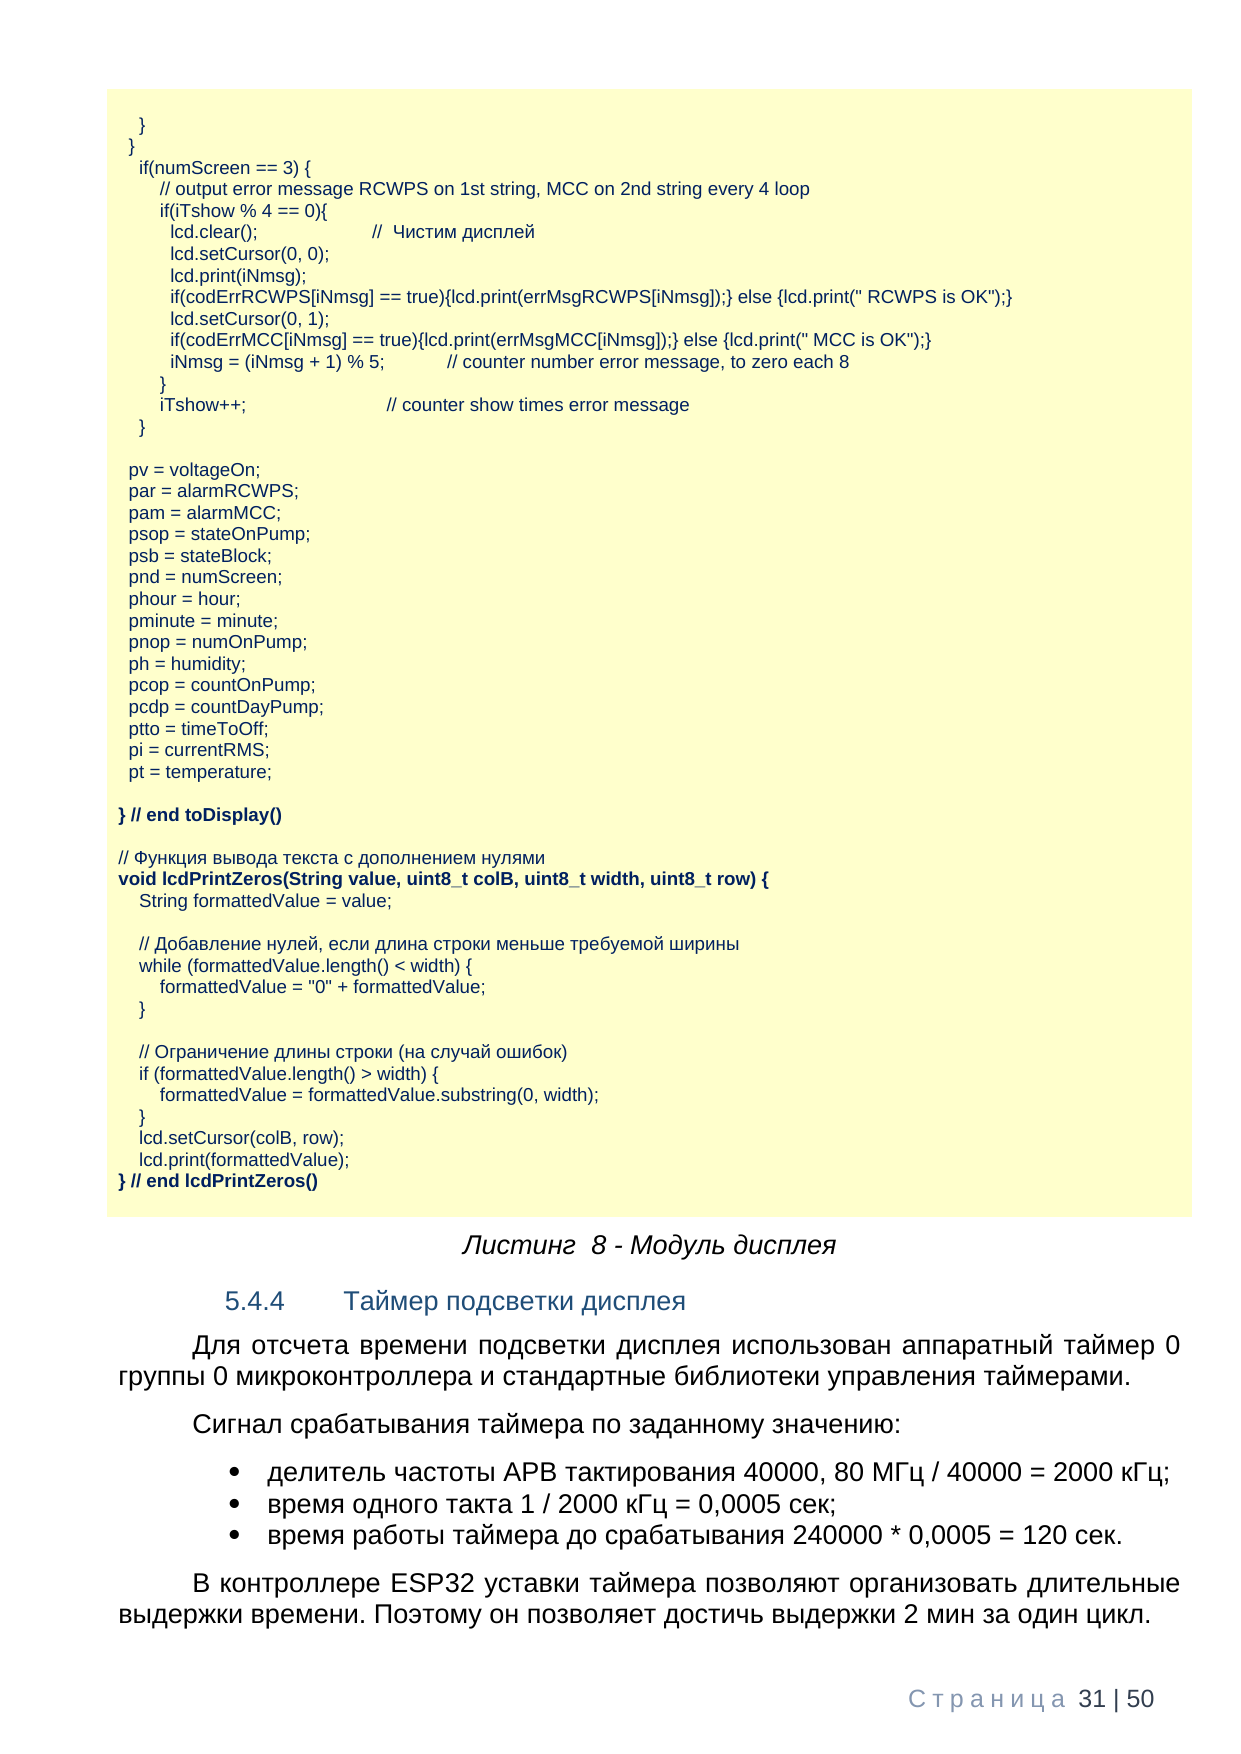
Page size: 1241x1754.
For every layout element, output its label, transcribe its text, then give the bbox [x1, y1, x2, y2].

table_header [107, 89, 1192, 1217]
list делитель частоты APB тактирования 40000, 80 МГц / 40000 = 2000 кГц; [229, 1456, 1181, 1488]
list время одного такта 1 / 2000 кГц = 0,0005 сек; [229, 1488, 1181, 1519]
text В контроллере ESP32 уставки таймера позволяют организовать длительные выдержки времени. Поэтому он позволяет достичь выдержки 2 мин за один цикл. [118, 1567, 1181, 1629]
text Сигнал срабатывания таймера по заданному значению: [118, 1408, 1181, 1439]
text Листинг 8 - Модуль дисплея [118, 1229, 1181, 1260]
subtitle Таймер подсветки дисплея [118, 1285, 1181, 1317]
text Для отсчета времени подсветки дисплея использован аппаратный таймер 0 группы 0 микроконтроллера и стандартные библиотеки управления таймерами. [118, 1329, 1181, 1392]
list время работы таймера до срабатывания 240000 * 0,0005 = 120 сек. [229, 1519, 1181, 1550]
